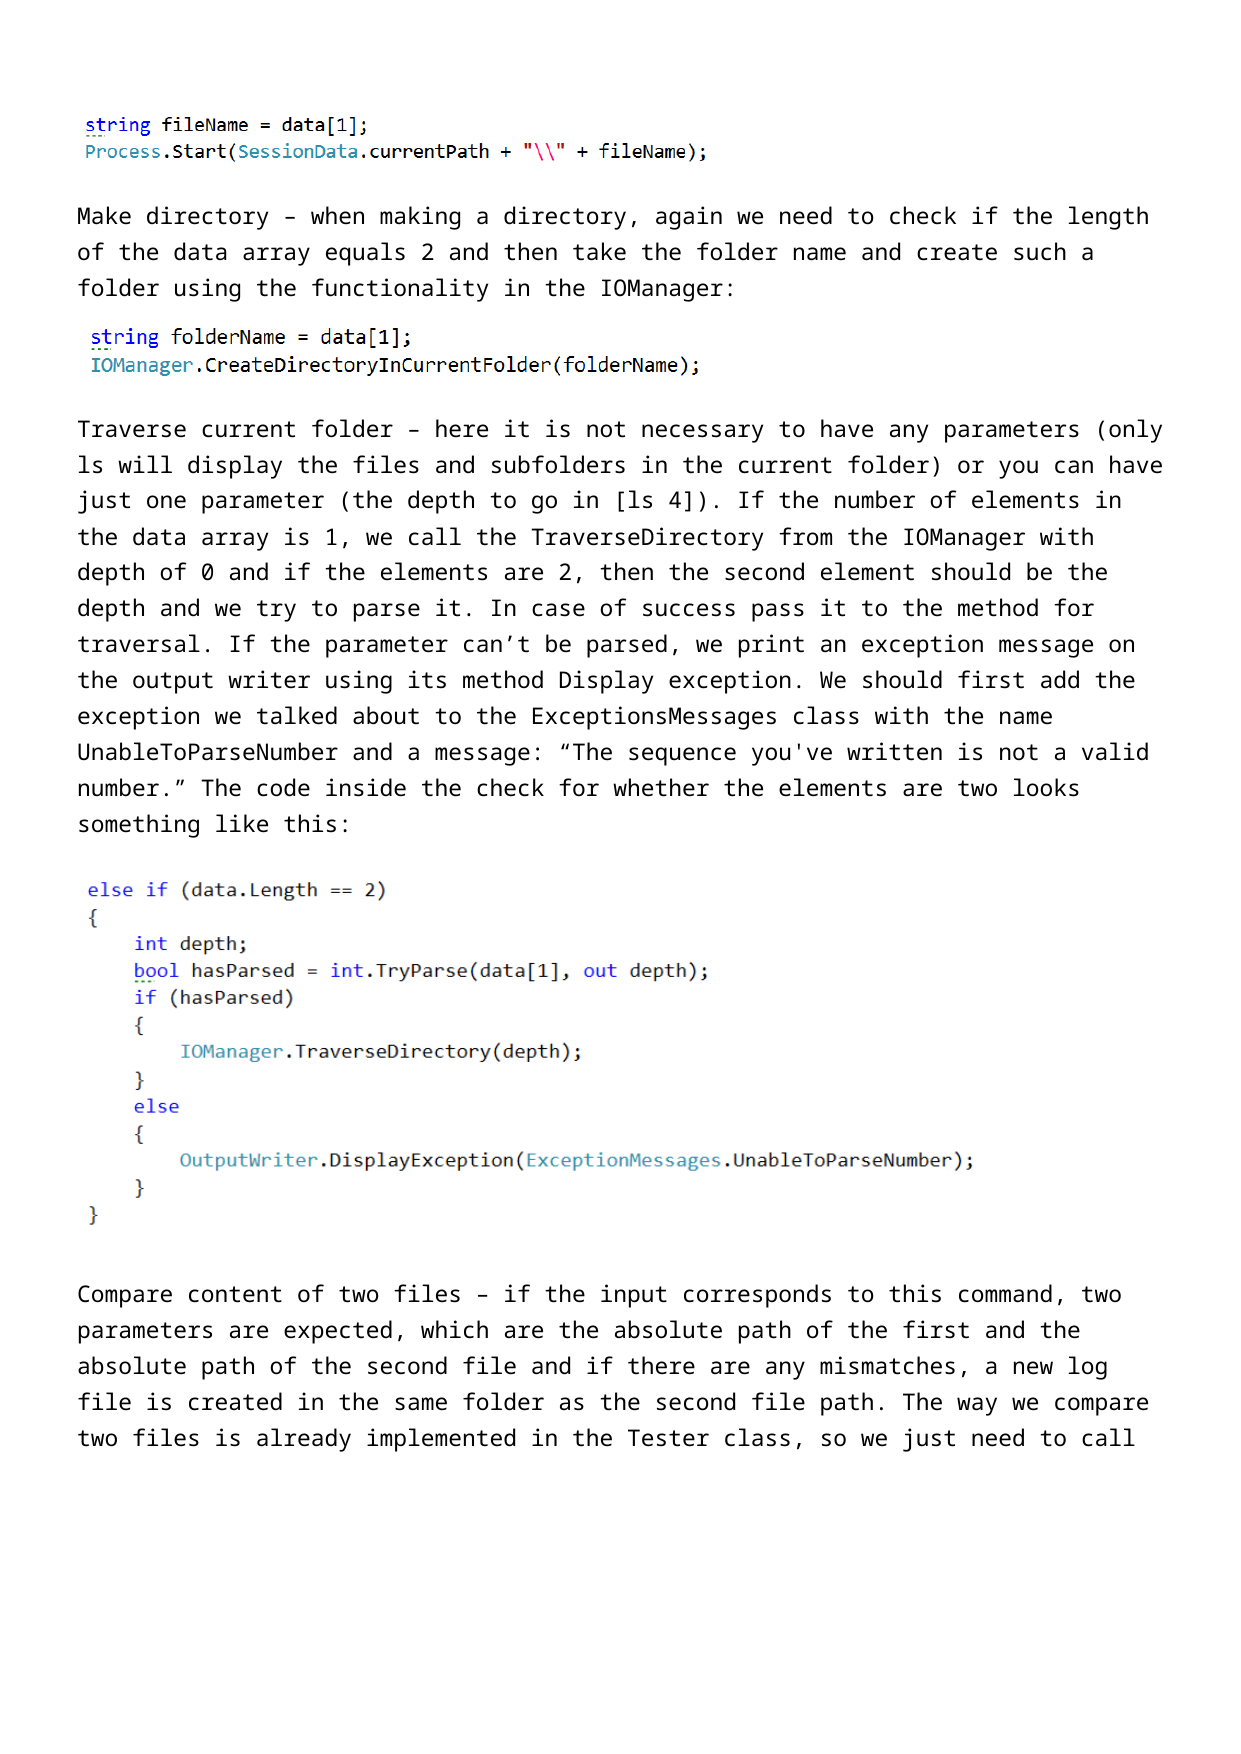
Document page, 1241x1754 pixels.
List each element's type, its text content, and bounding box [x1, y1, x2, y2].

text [77, 1278, 1163, 1453]
picture [76, 879, 1052, 1230]
text Make directory – when making a directory, again we need to check if the length of the data array equals 2 and then take the folder name and create such a folder using the functionality in the IOManager: [77, 199, 1163, 396]
picture [76, 316, 714, 391]
picture [76, 107, 723, 172]
